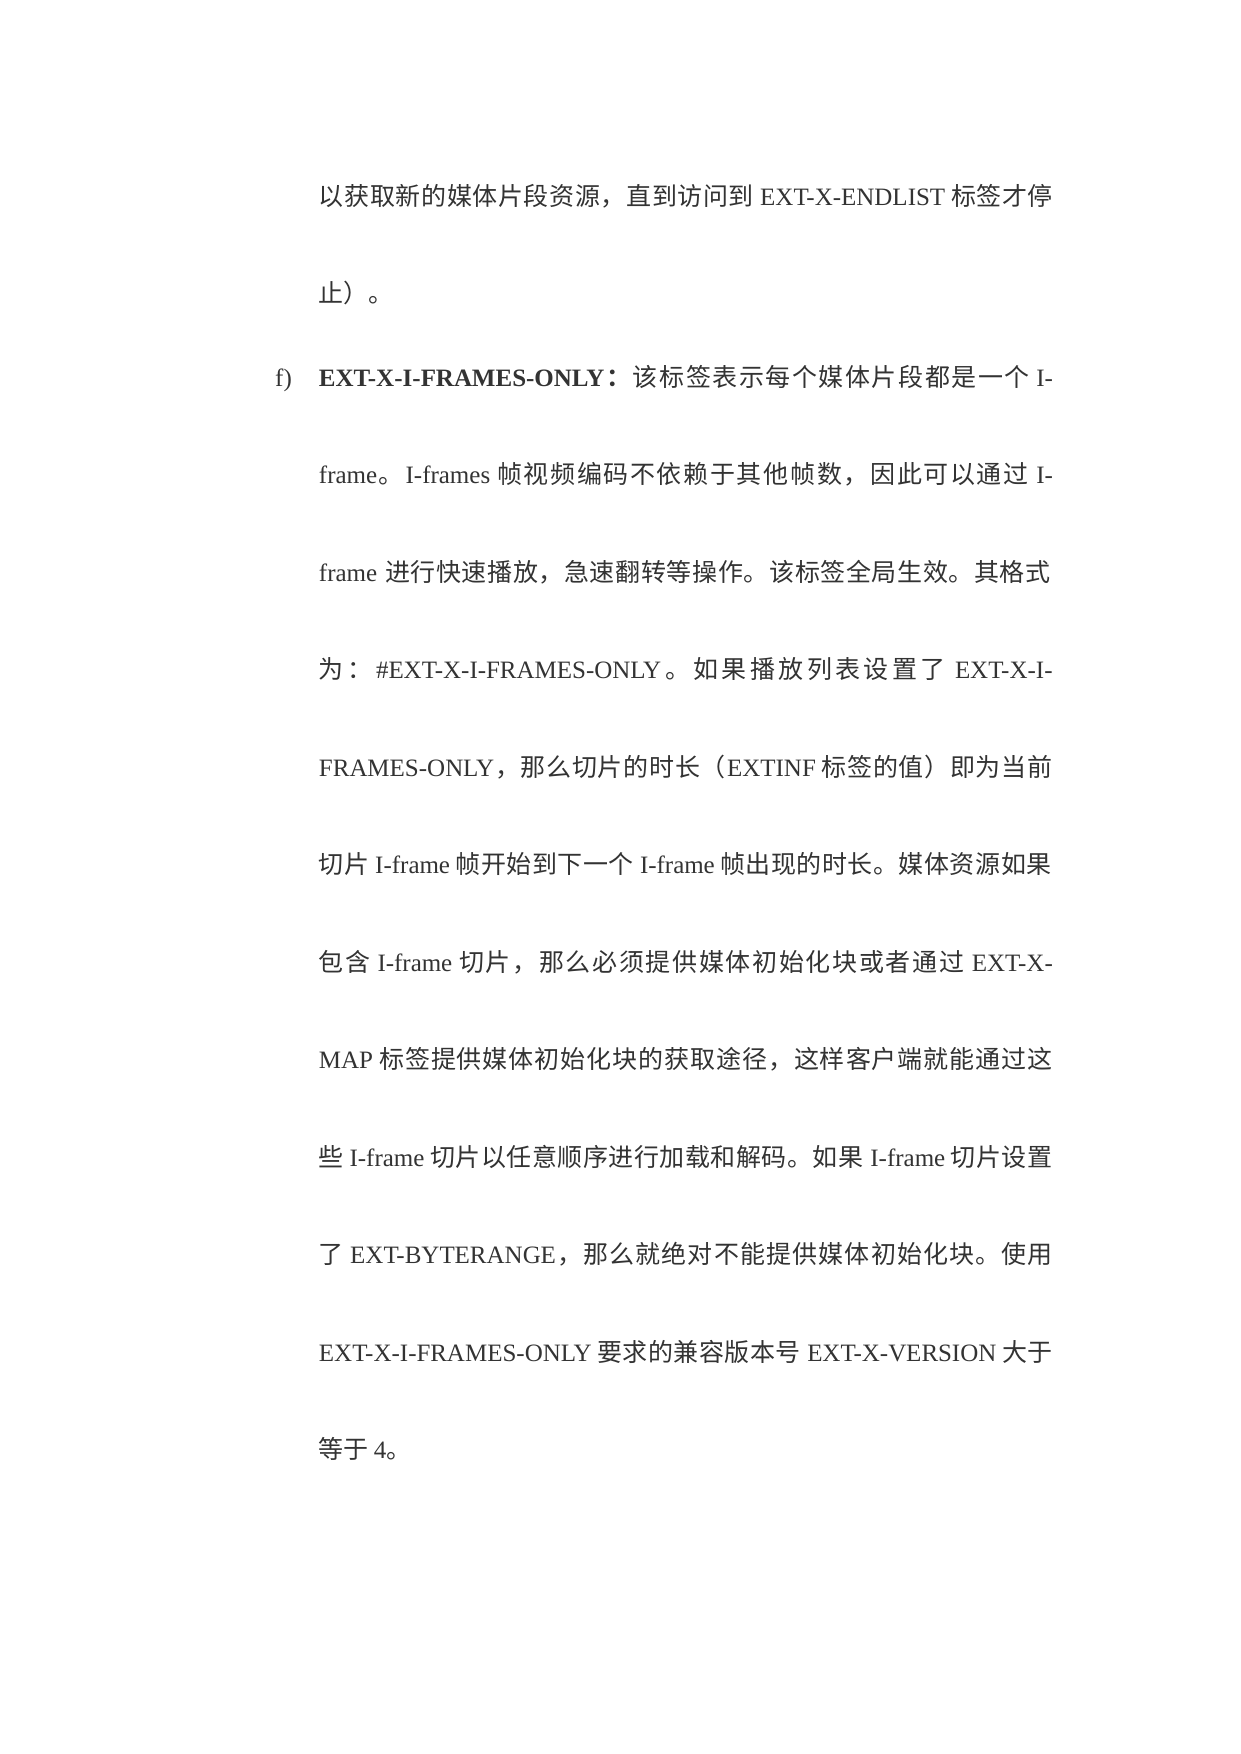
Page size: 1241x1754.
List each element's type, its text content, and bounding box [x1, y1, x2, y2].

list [275, 162, 1053, 324]
list EXT-X-I-FRAMES-ONLY：该标签表示每个媒体片段都是一个I-frame。I-frames帧视频编码不依赖于其他帧数，因此可以通过I-frame 进行快速播放，急速翻转等操作。该标签全局生效。其格式为：#EXT-X-I-FRAMES-ONLY。如果播放列表设置了EXT-X-I-FRAMES-ONLY，那么切片的时长（EXTINF标签的值）即为当前切片I-frame帧开始到下一个I-frame帧出现的时长。媒体资源如果包含I-frame切片，那么必须提供媒体初始化块或者通过EXT-X-MAP标签提供媒体初始化块的获取途径，这样客户端就能通过这些I-frame切片以任意顺序进行加载和解码。如果I-frame切片设置了EXT-BYTERANGE，那么就绝对不能提供媒体初始化块。使用EXT-X-I-FRAMES-ONLY要求的兼容版本号EXT-X-VERSION大于等于4。 [275, 343, 1053, 1480]
